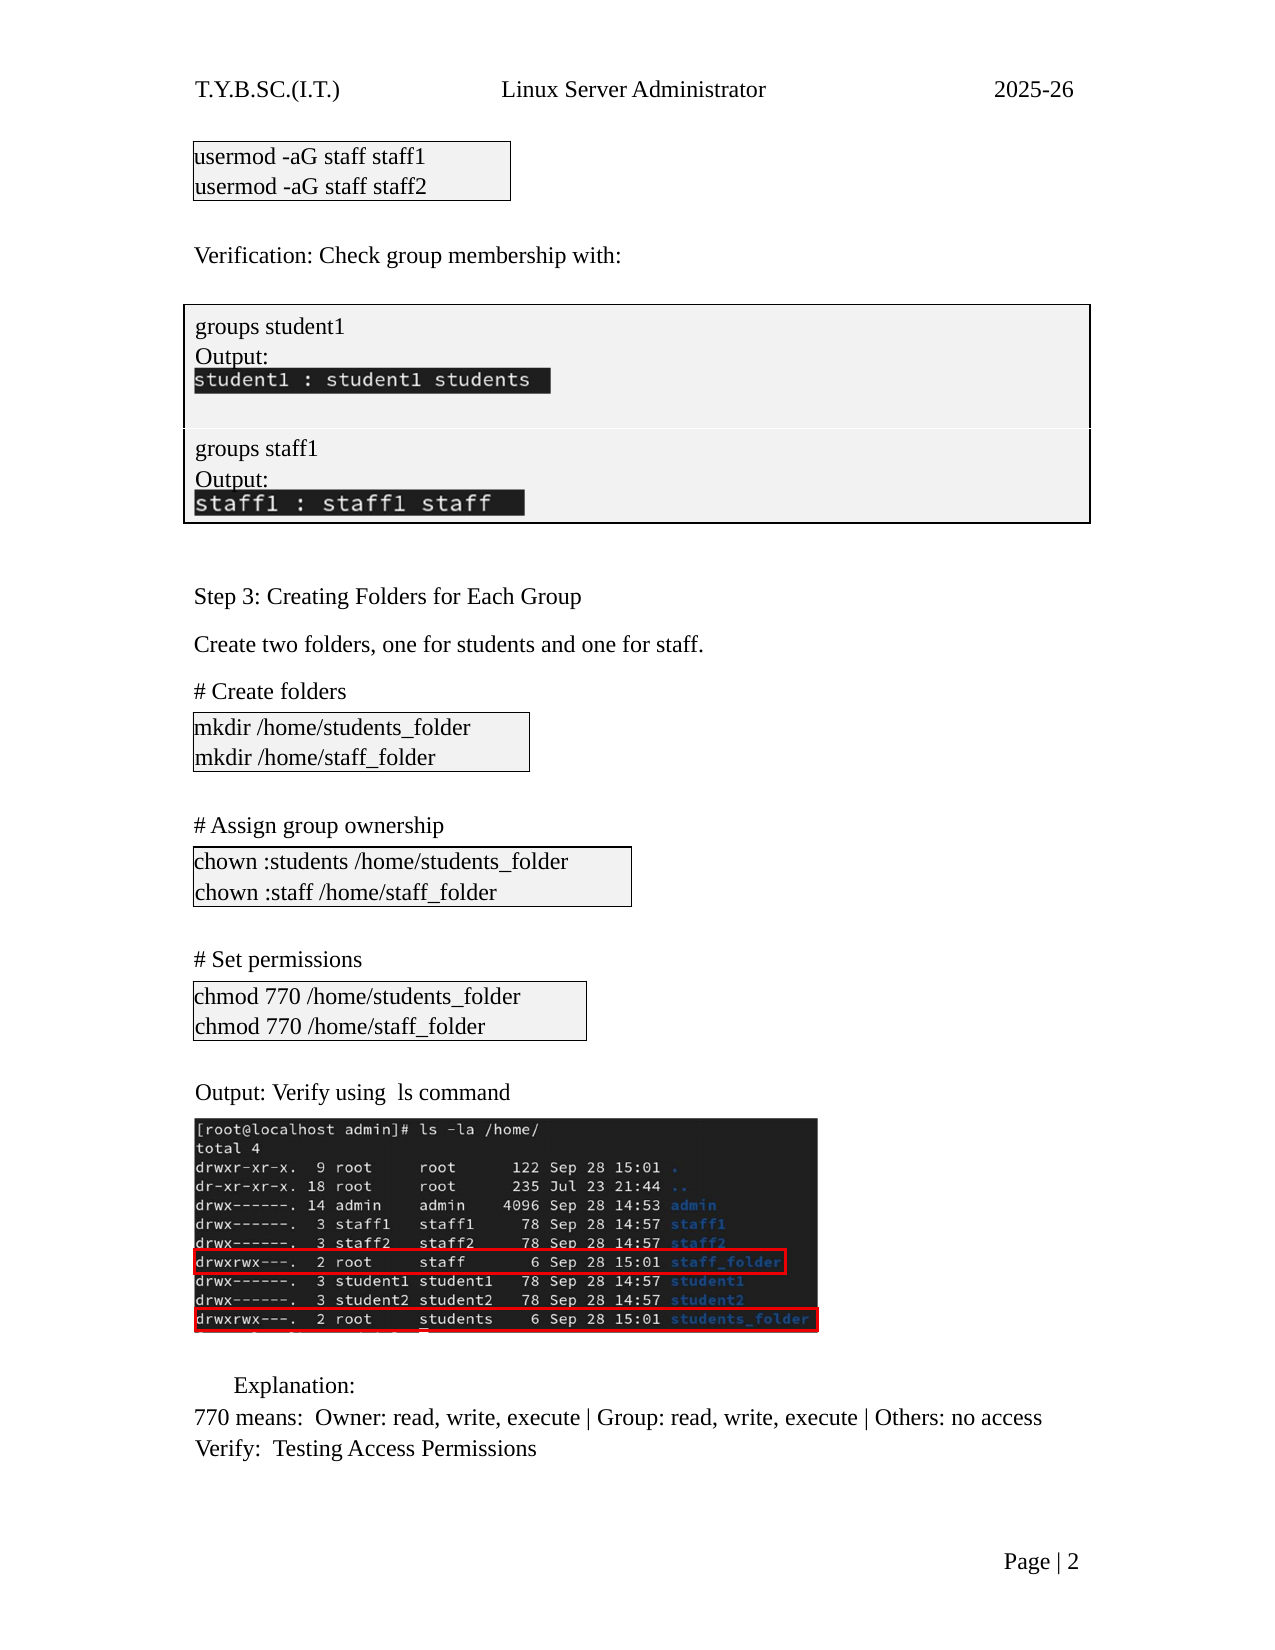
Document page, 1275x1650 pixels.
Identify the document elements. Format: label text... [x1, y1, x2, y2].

text usermod -aG staff staff1 usermod -aG staff staff2 [194, 142, 510, 200]
text chmod 770 /home/students_folder chmod 770 /home/staff_folder [194, 982, 586, 1040]
picture [197, 1310, 816, 1329]
text Explanation: [227, 1371, 1120, 1399]
picture [194, 489, 525, 516]
text Create two folders, one for students and one for staff. [193, 629, 1081, 657]
text mkdir /home/students_folder mkdir /home/staff_folder [194, 713, 529, 771]
text Verification: Check group membership with: [193, 242, 1081, 269]
picture [194, 1118, 818, 1307]
text # Assign group ownership [193, 811, 1120, 839]
text 770 means: Owner: read, write, execute | Group: read, write, execute | Others: no access Verify: Testing Access Permissions [193, 1403, 1081, 1461]
text # Set permissions [193, 946, 1120, 973]
text # Create folders [193, 677, 1120, 704]
text chown :students /home/students_folder chown :staff /home/staff_folder [194, 848, 631, 906]
picture [194, 367, 551, 394]
picture [196, 1251, 784, 1272]
text Step 3: Creating Folders for Each Group [193, 582, 1120, 609]
